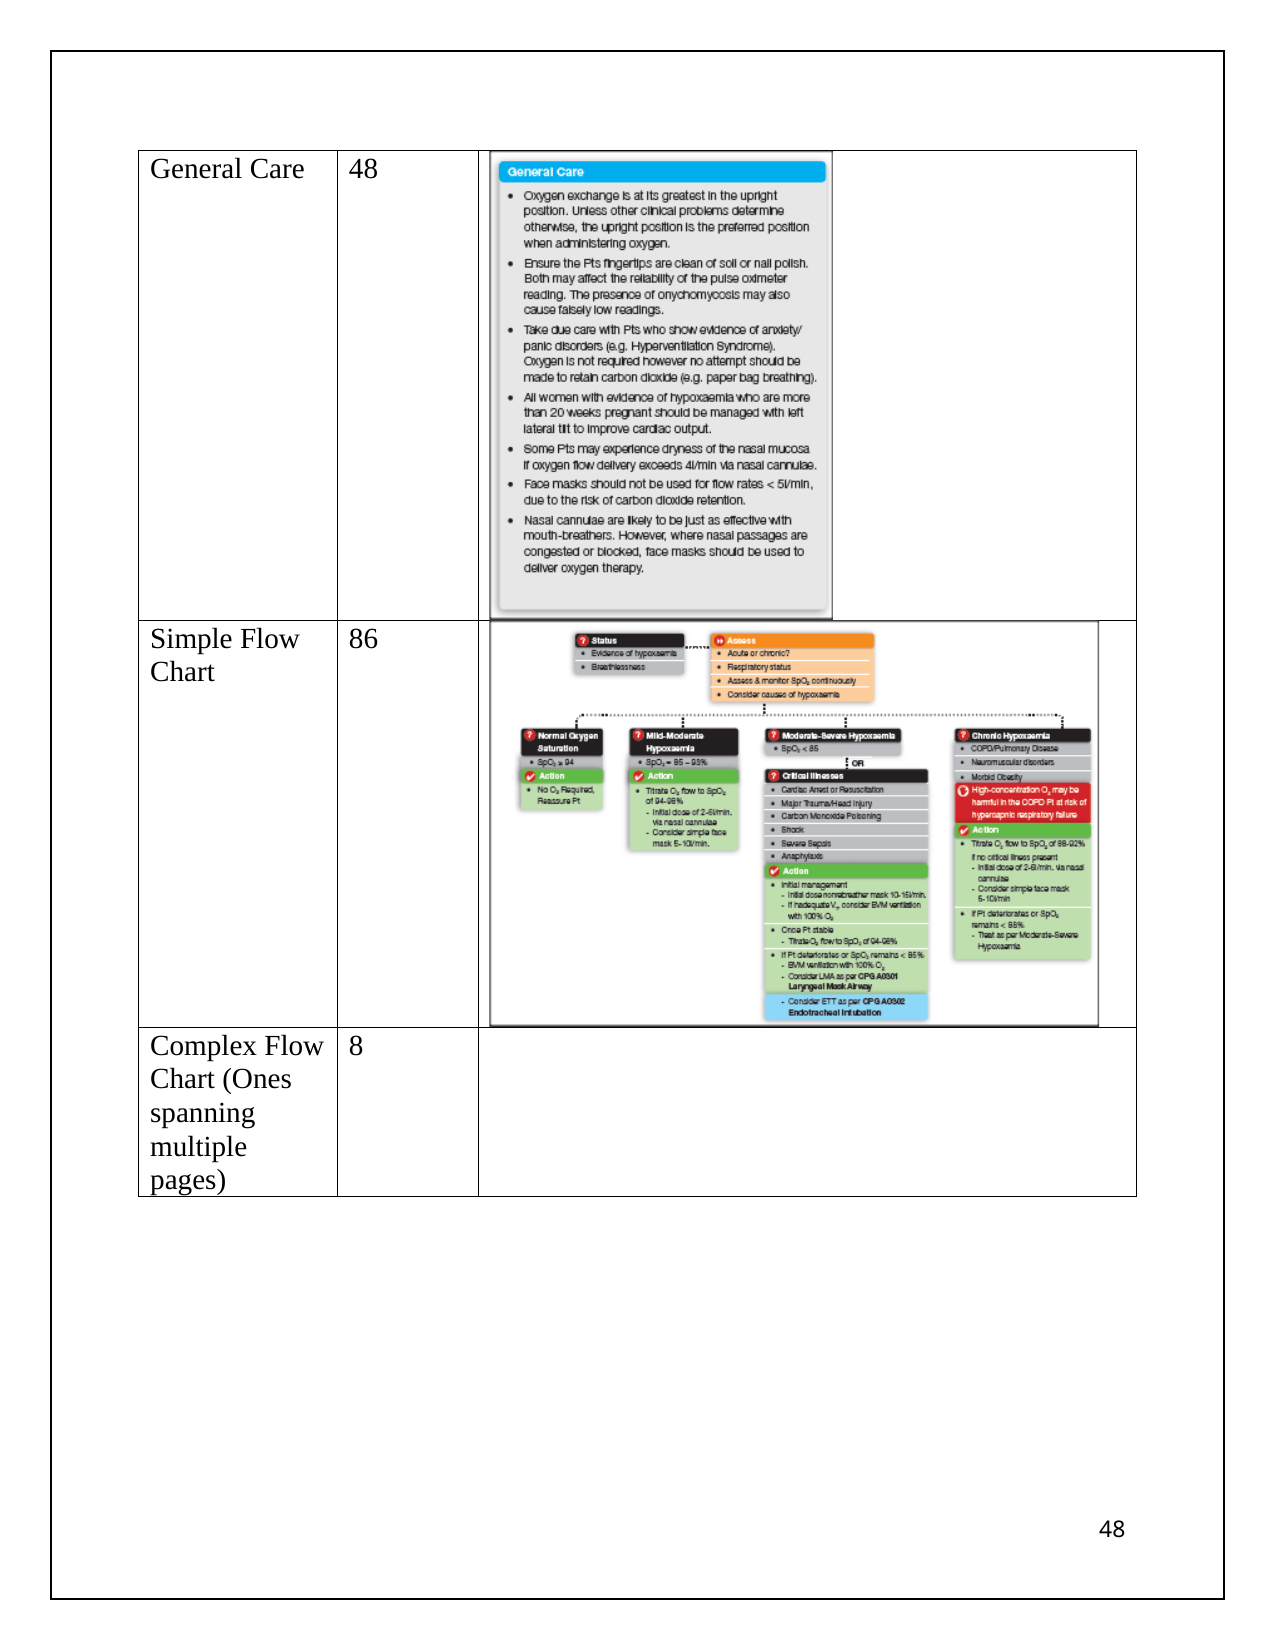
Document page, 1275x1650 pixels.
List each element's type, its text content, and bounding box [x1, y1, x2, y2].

table_cell 8 [338, 1028, 478, 1196]
table_cell [479, 621, 489, 1027]
table_cell General Care [139, 151, 337, 620]
table_cell [479, 151, 489, 620]
picture [489, 151, 1100, 1027]
table_cell 48 [338, 151, 478, 620]
table_cell [479, 1028, 1136, 1196]
table_cell Simple Flow Chart [139, 621, 337, 1027]
table_cell Complex Flow Chart (Ones spanning multiple pages) [139, 1028, 337, 1196]
table_cell 86 [338, 621, 478, 1027]
table_cell [833, 151, 1136, 620]
table_cell [1100, 621, 1136, 1027]
